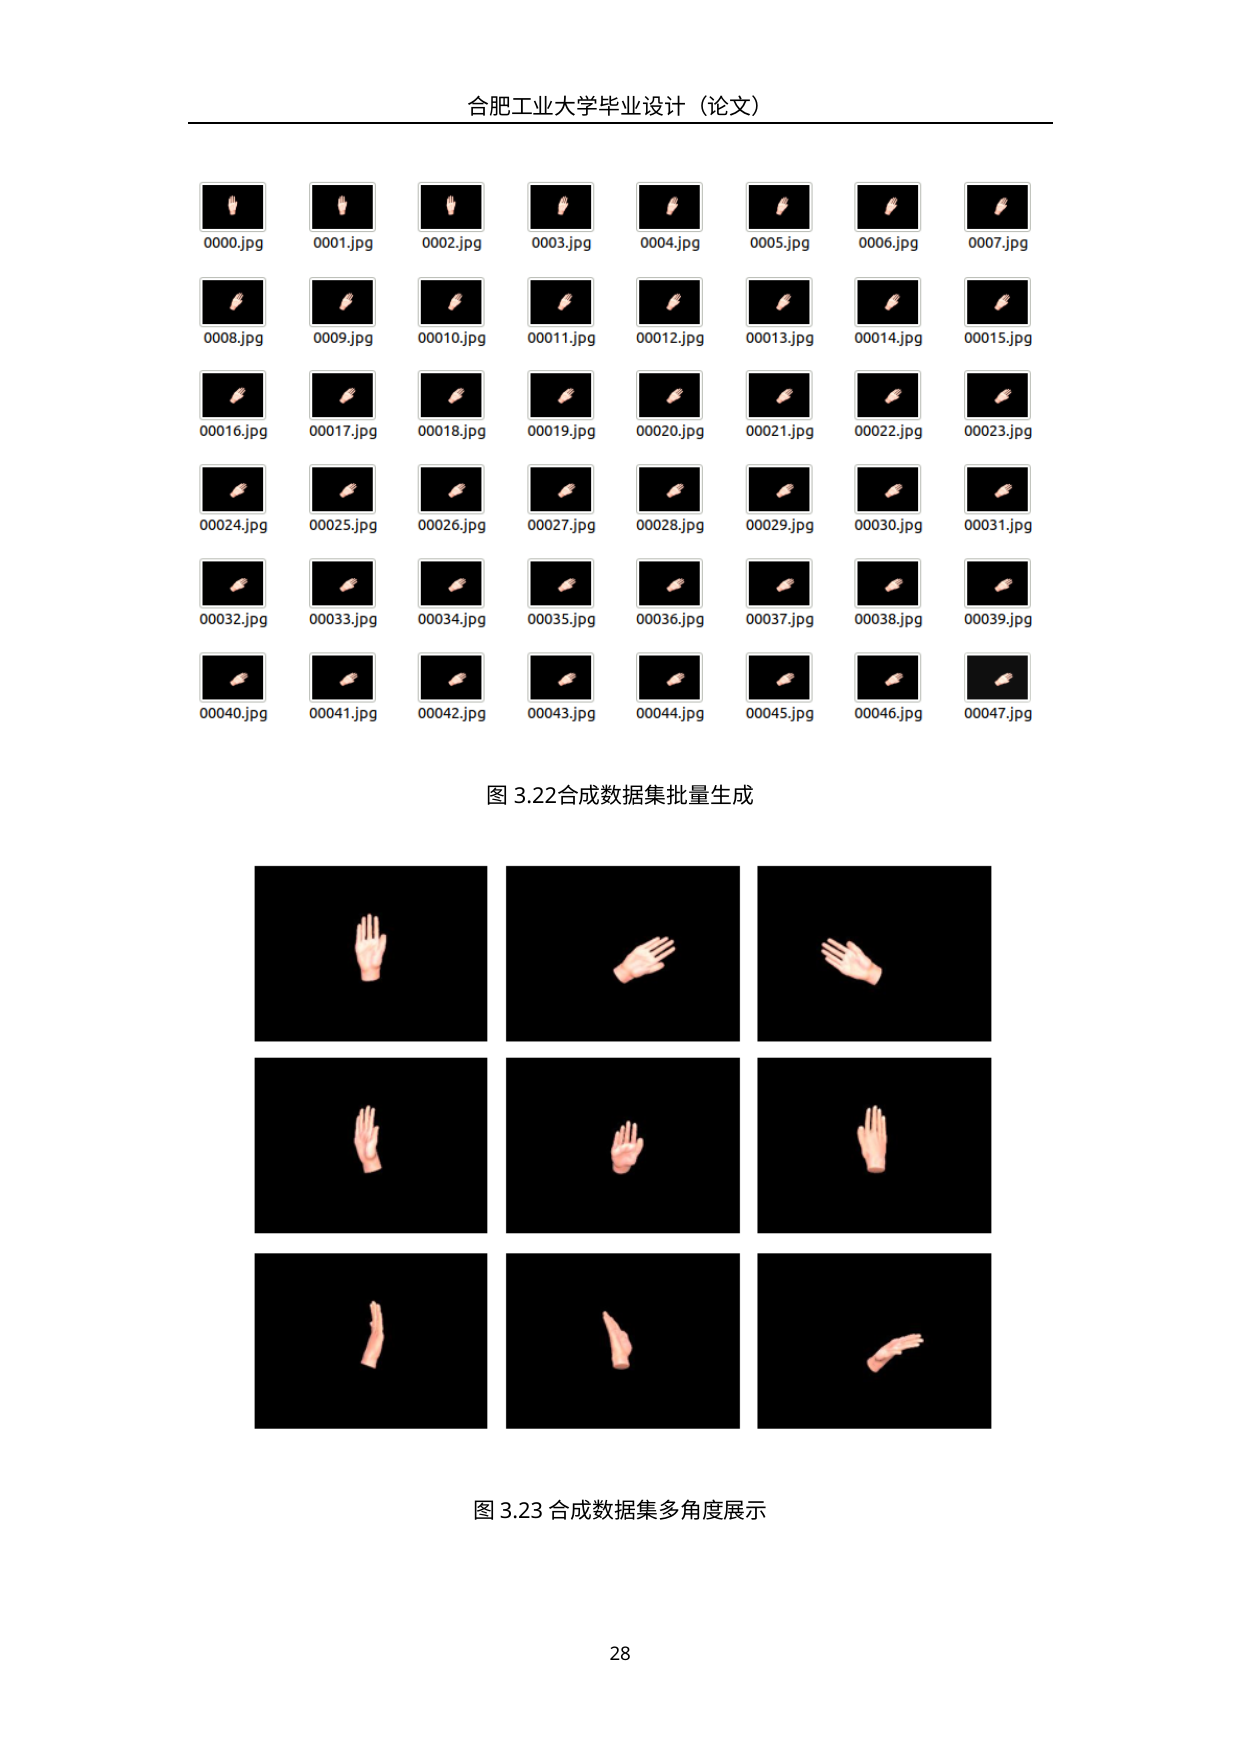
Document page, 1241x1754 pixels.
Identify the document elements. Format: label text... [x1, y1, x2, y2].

picture [206, 826, 1034, 1469]
picture [190, 162, 1050, 726]
